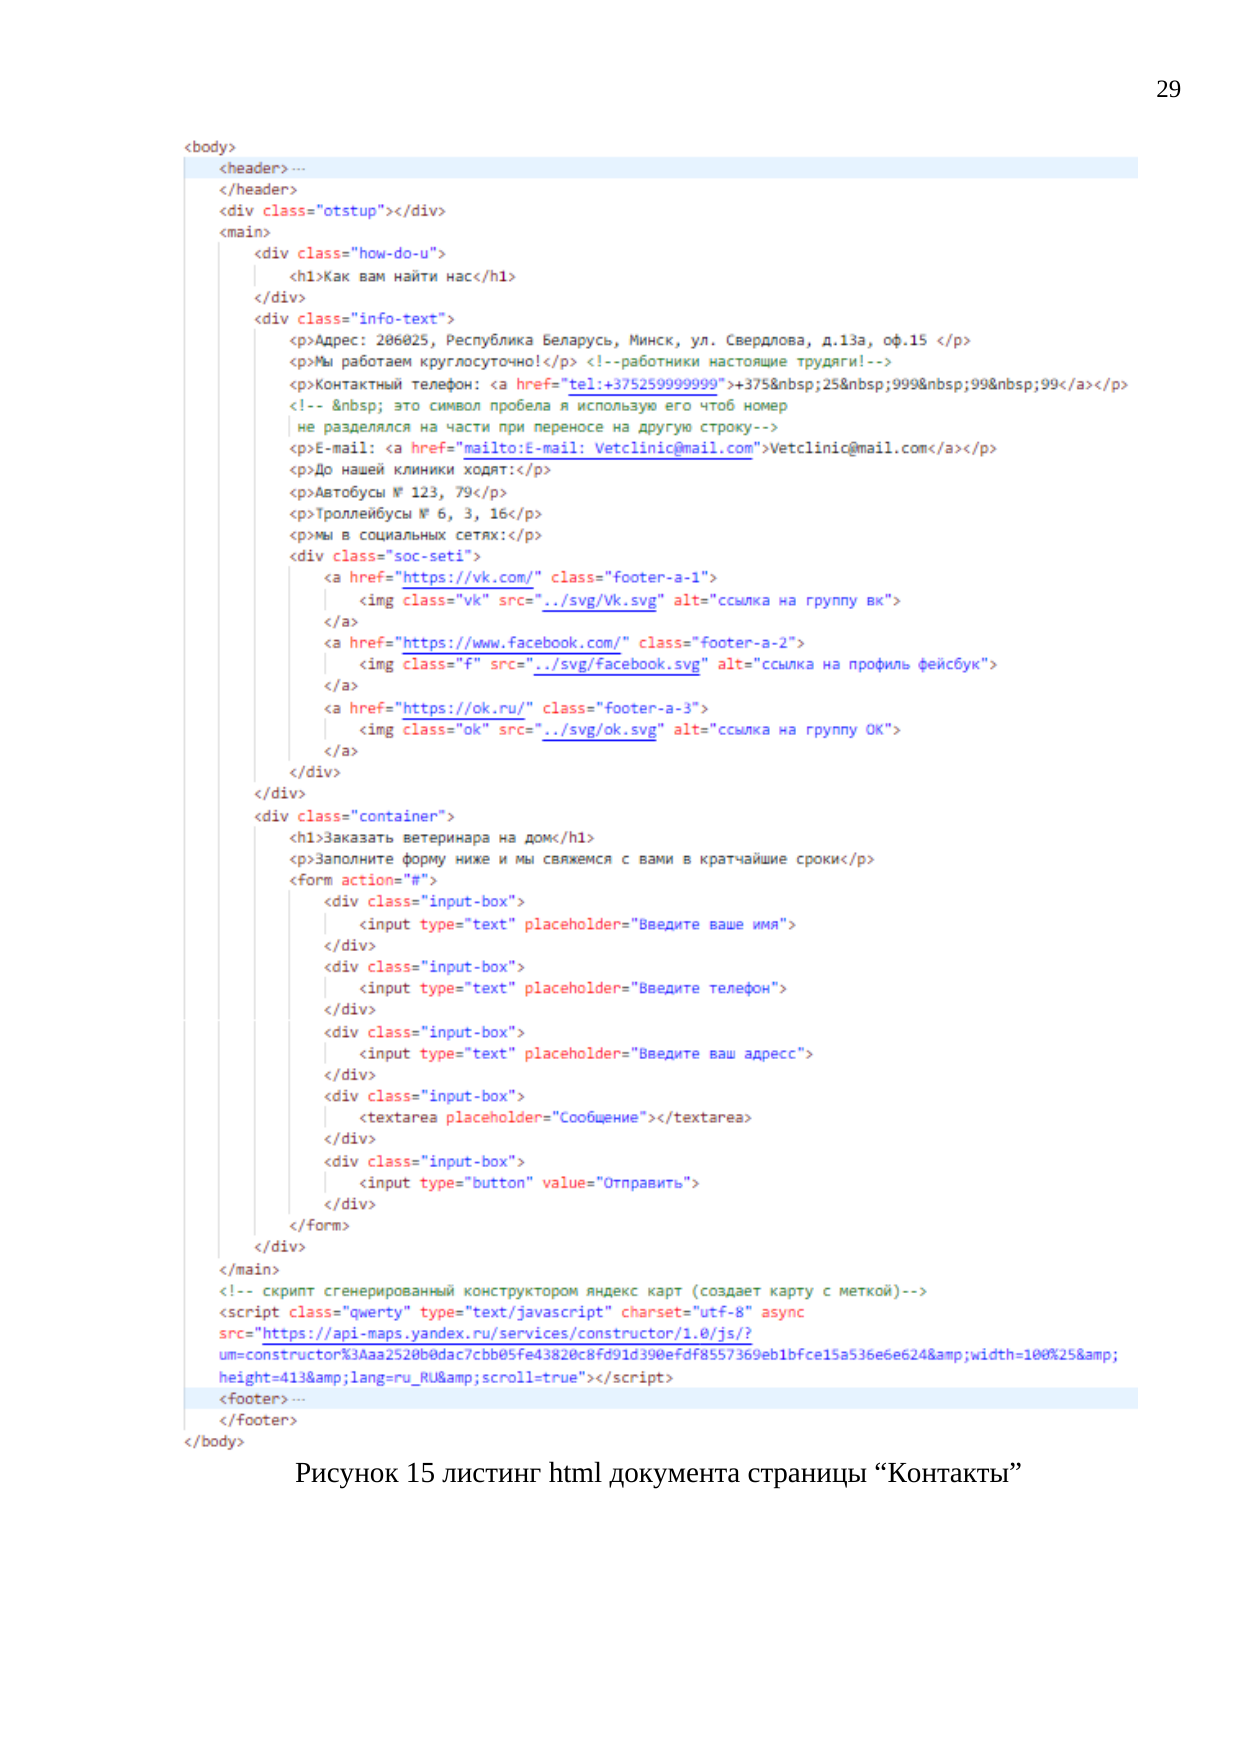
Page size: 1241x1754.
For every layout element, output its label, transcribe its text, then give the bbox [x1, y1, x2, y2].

text Рисунок 15 листинг html документа страницы “Контакты” [136, 1455, 1181, 1488]
picture [179, 136, 1138, 1455]
